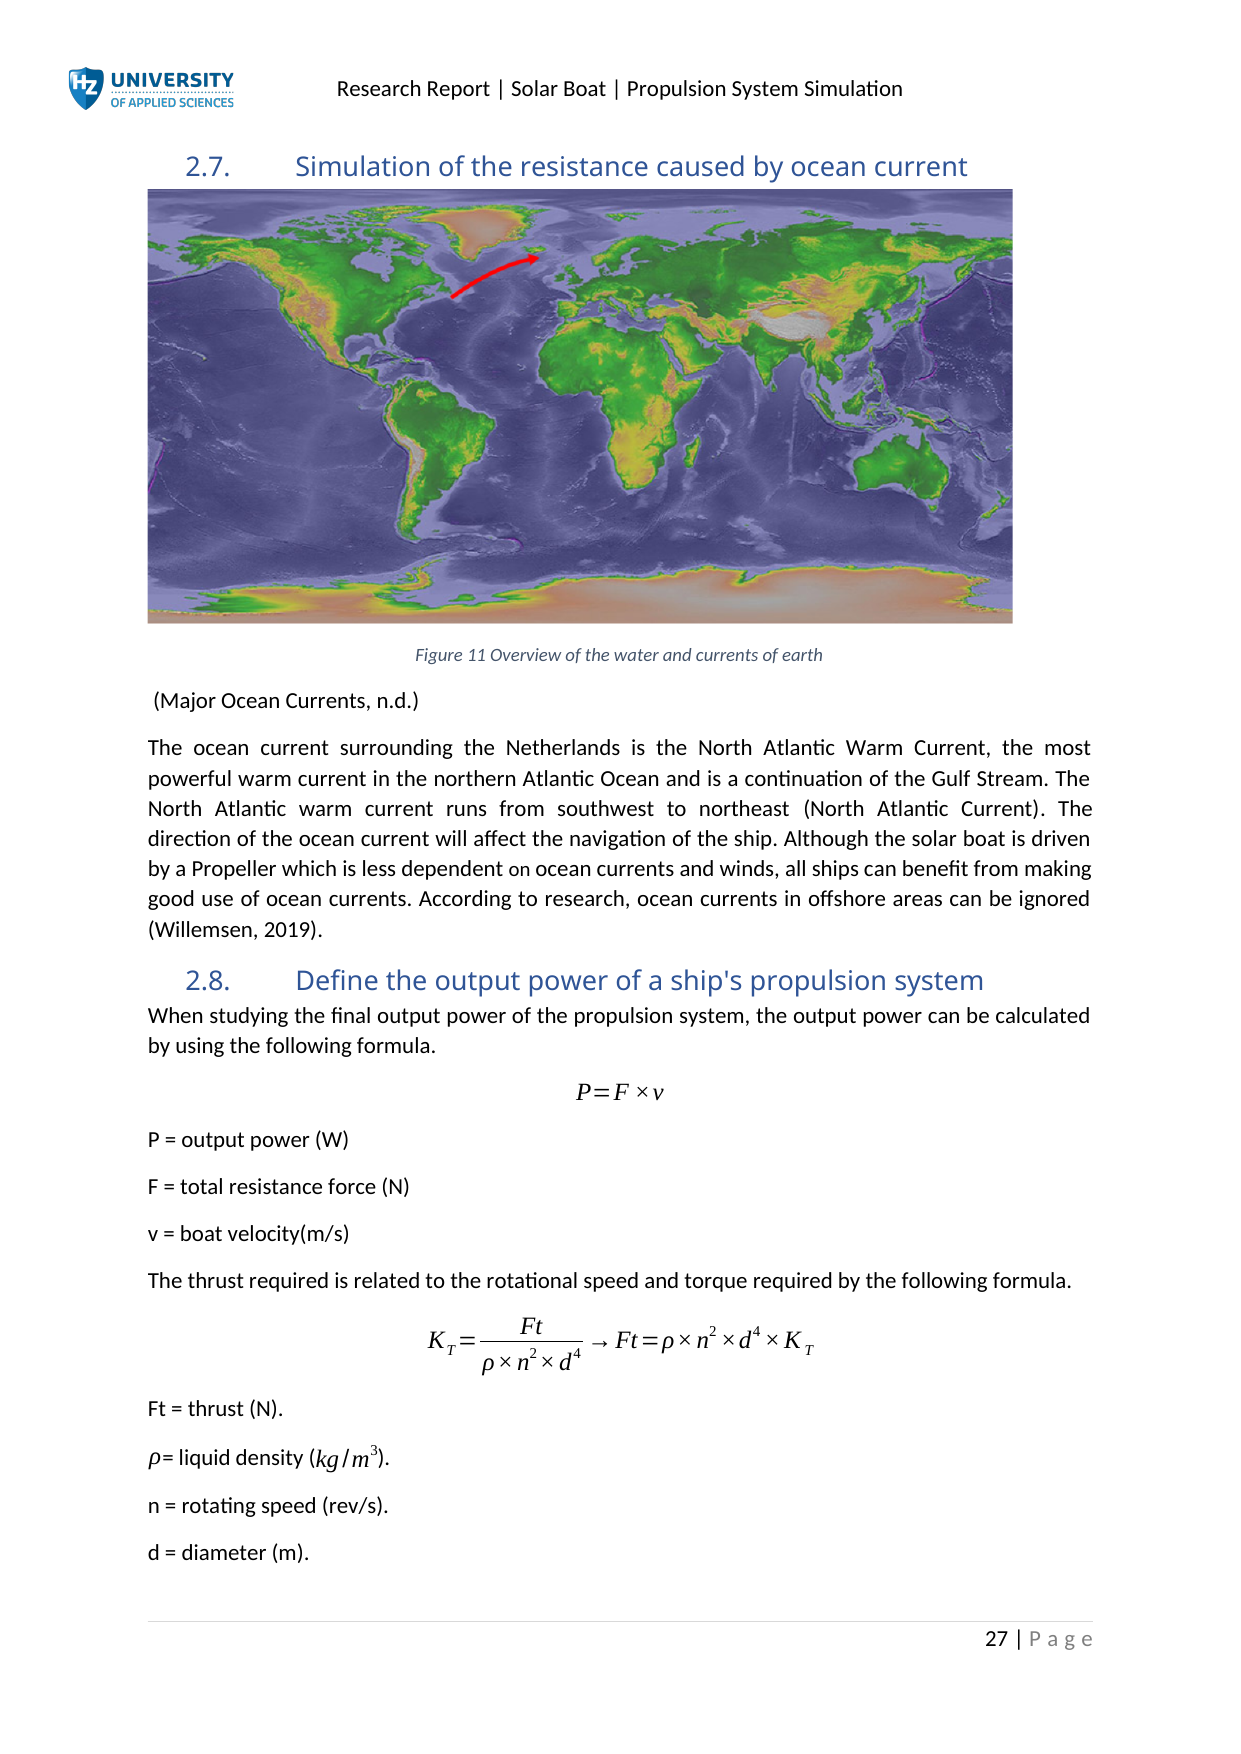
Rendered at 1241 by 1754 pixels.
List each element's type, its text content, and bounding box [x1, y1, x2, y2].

text n = rotating speed (rev/s). [148, 1491, 1093, 1519]
text The ocean current surrounding the Netherlands is the North Atlantic Warm Current, the most powerful warm current in the northern Atlantic Ocean and is a continuation of the Gulf Stream. The North Atlantic warm current runs from southwest to northeast (North Atlantic Current). The direction of the ocean current will affect the navigation of the ship. Although the solar boat is driven by a Propeller which is less dependent on ocean currents and winds, all ships can benefit from making good use of ocean currents. According to research, ocean currents in offshore areas can be ignored (Willemsen, 2019). [148, 733, 1093, 943]
text (Major Ocean Currents, n.d.) [148, 687, 1093, 714]
picture [68, 67, 234, 110]
text Ft = thrust (N). [148, 1394, 1093, 1422]
text = liquid density (). [148, 1441, 1093, 1472]
text d = diameter (m). [148, 1538, 1093, 1566]
text F = total resistance force (N) [148, 1172, 1093, 1200]
subtitle Simulation of the resistance caused by ocean current [185, 148, 1093, 184]
text Figure 11 Overview of the water and currents of earth [148, 643, 1093, 666]
text v = boat velocity(m/s) [148, 1219, 1093, 1247]
text P = output power (W) [148, 1125, 1093, 1153]
text The thrust required is related to the rotational speed and torque required by the following formula. [148, 1266, 1093, 1294]
picture [147, 187, 1013, 624]
text When studying the final output power of the propulsion system, the output power can be calculated by using the following formula. [148, 1001, 1093, 1059]
subtitle Define the output power of a ship's propulsion system [185, 962, 1093, 998]
